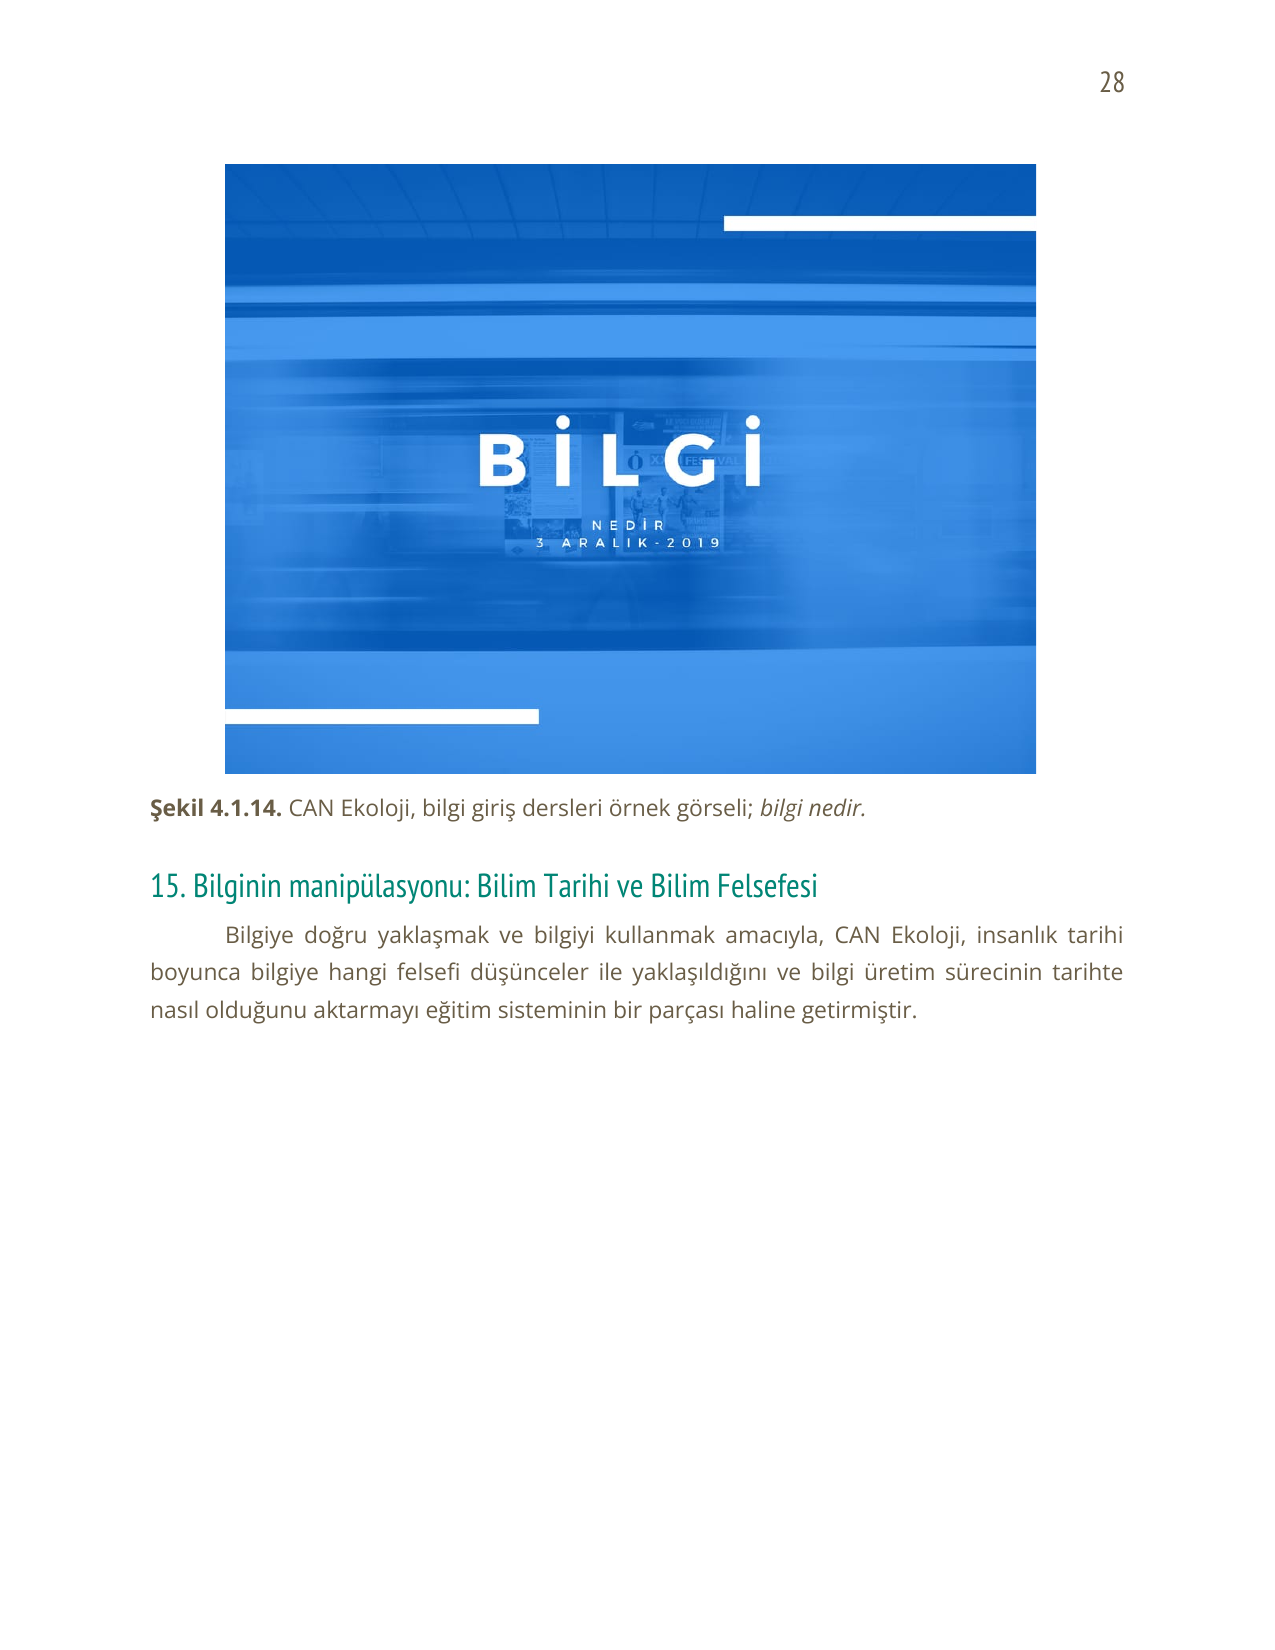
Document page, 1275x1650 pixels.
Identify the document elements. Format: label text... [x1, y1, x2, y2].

text Şekil 4.1.14. CAN Ekoloji, bilgi giriş dersleri örnek görseli; bilgi nedir. [150, 792, 1125, 823]
picture [225, 164, 1037, 774]
subtitle 15. Bilginin manipülasyonu: Bilim Tarihi ve Bilim Felsefesi [150, 863, 1125, 906]
text Bilgiye doğru yaklaşmak ve bilgiyi kullanmak amacıyla, CAN Ekoloji, insanlık tarihi boyunca bilgiye hangi felsefi düşünceler ile yaklaşıldığını ve bilgi üretim sürecinin tarihte nasıl olduğunu aktarmayı eğitim sisteminin bir parçası haline getirmiştir. [150, 919, 1125, 1025]
